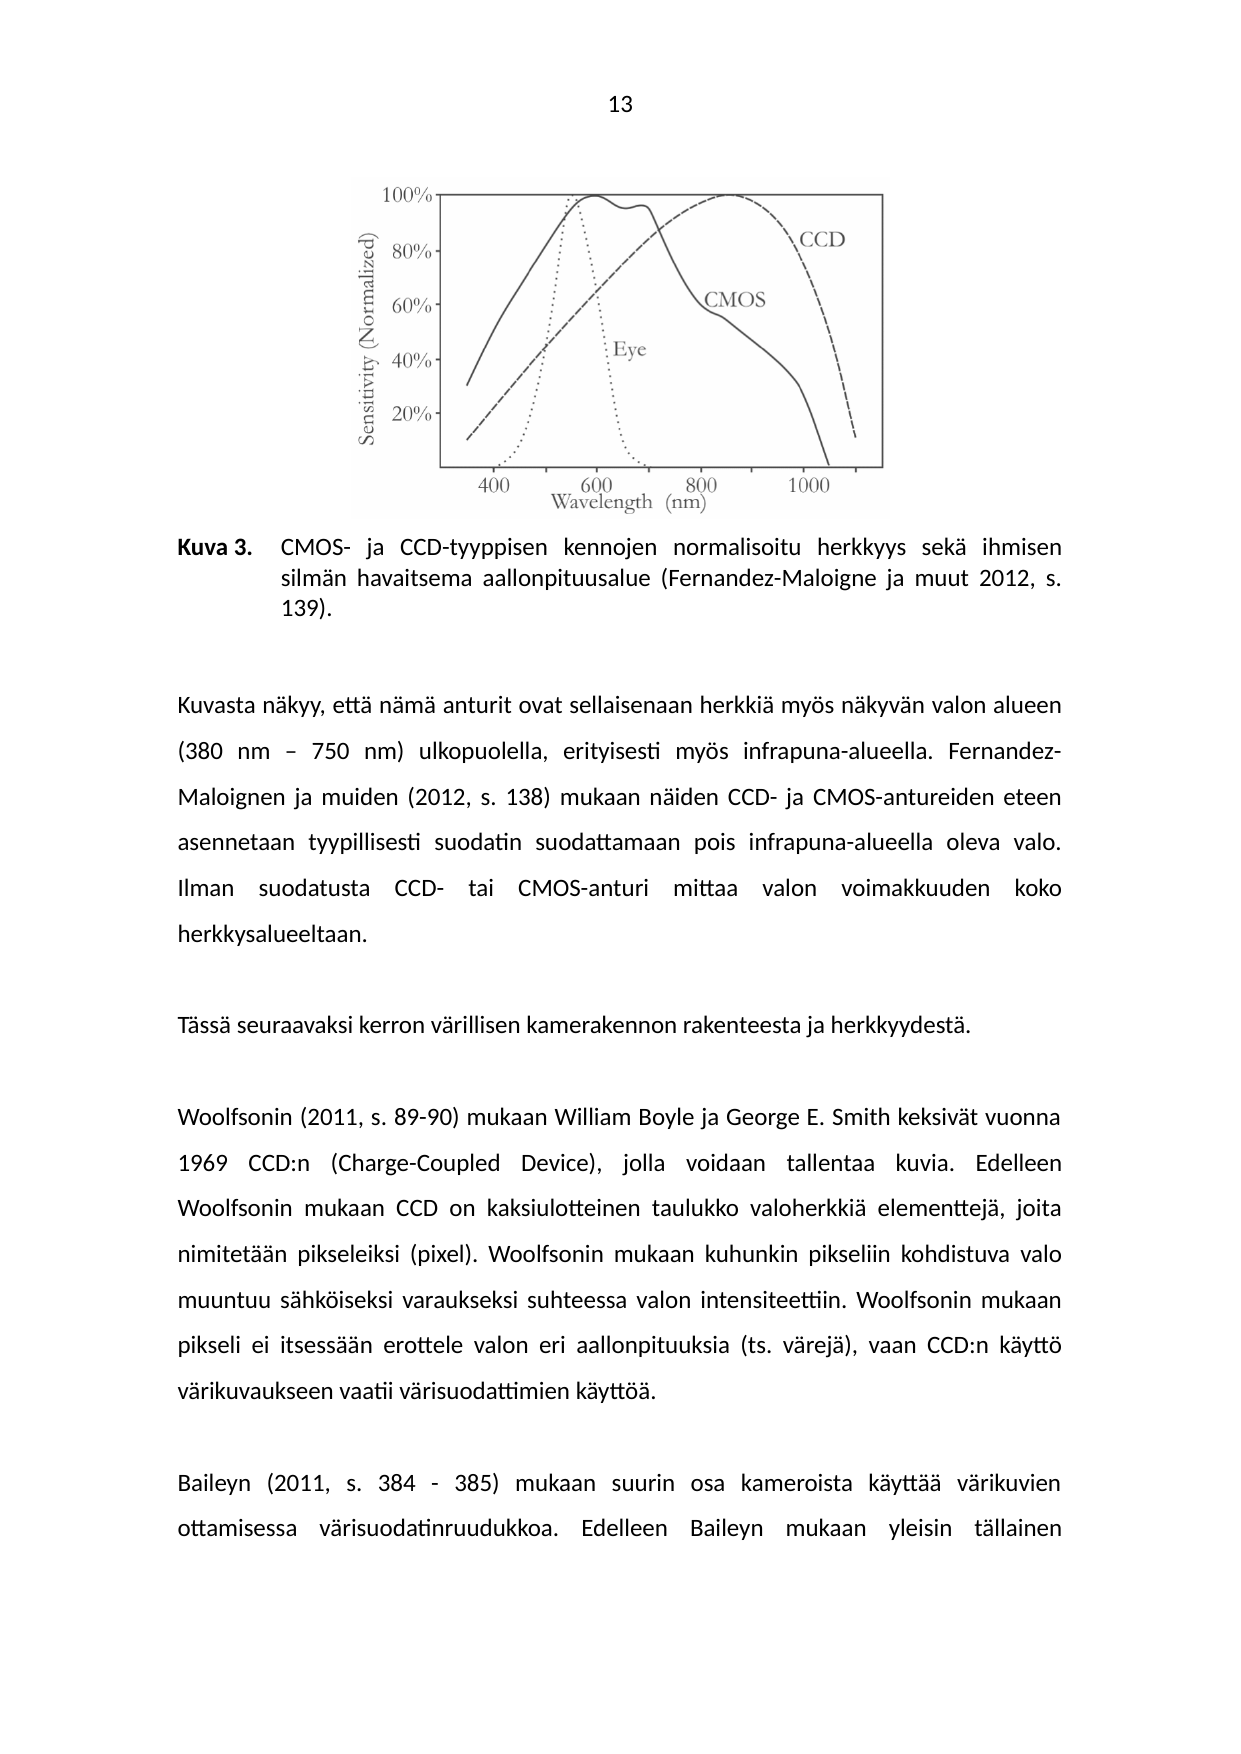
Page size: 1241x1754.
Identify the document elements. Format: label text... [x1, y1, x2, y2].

text Kuva 3. CMOS- ja CCD-tyyppisen kennojen normalisoitu herkkyys sekä ihmisen silmän havaitsema aallonpituusalue (Fernandez-Maloigne ja muut 2012, s. 139). [177, 531, 1063, 623]
text Kuvasta näkyy, että nämä anturit ovat sellaisenaan herkkiä myös näkyvän valon alueen (380 nm – 750 nm) ulkopuolella, erityisesti myös infrapuna-alueella. Fernandez-Maloignen ja muiden (2012, s. 138) mukaan näiden CCD- ja CMOS-antureiden eteen asennetaan tyypillisesti suodatin suodattamaan pois infrapuna-alueella oleva valo. Ilman suodatusta CCD- tai CMOS-anturi mittaa valon voimakkuuden koko herkkysalueeltaan. [177, 689, 1063, 948]
text Woolfsonin (2011, s. 89-90) mukaan William Boyle ja George E. Smith keksivät vuonna 1969 CCD:n (Charge-Coupled Device), jolla voidaan tallentaa kuvia. Edelleen Woolfsonin mukaan CCD on kaksiulotteinen taulukko valoherkkiä elementtejä, joita nimitetään pikseleiksi (pixel). Woolfsonin mukaan kuhunkin pikseliin kohdistuva valo muuntuu sähköiseksi varaukseksi suhteessa valon intensiteettiin. Woolfsonin mukaan pikseli ei itsessään erottele valon eri aallonpituuksia (ts. värejä), vaan CCD:n käyttö värikuvaukseen vaatii värisuodattimien käyttöä. [177, 1101, 1063, 1406]
text Tässä seuraavaksi kerron värillisen kamerakennon rakenteesta ja herkkyydestä. [177, 1009, 1063, 1040]
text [177, 1467, 1063, 1543]
picture [350, 177, 890, 519]
